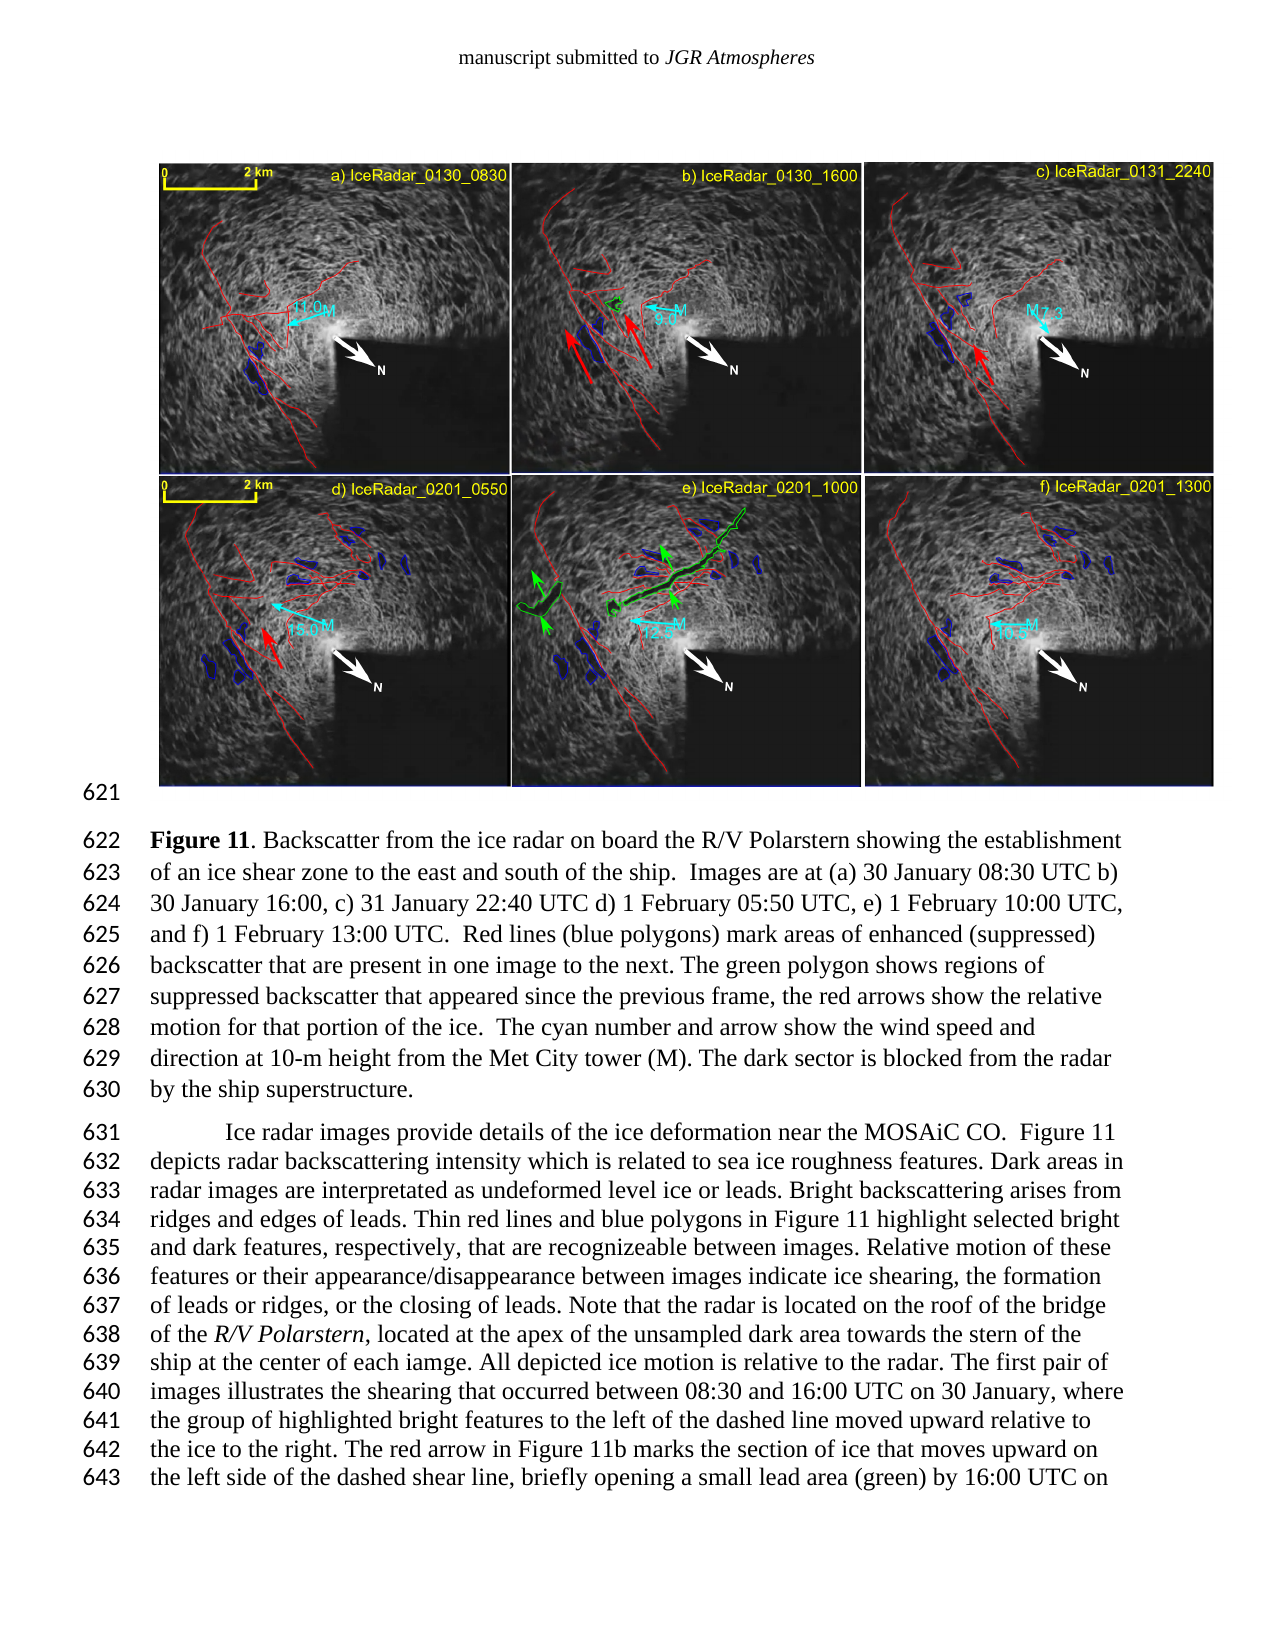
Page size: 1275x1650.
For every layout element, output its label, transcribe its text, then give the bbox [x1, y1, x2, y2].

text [150, 1117, 1125, 1491]
picture [150, 150, 1232, 801]
text Figure 11. Backscatter from the ice radar on board the R/V Polarstern showing the establishment of an ice shear zone to the east and south of the ship. Images are at (a) 30 January 08:30 UTC b) 30 January 16:00, c) 31 January 22:40 UTC d) 1 February 05:50 UTC, e) 1 February 10:00 UTC, and f) 1 February 13:00 UTC. Red lines (blue polygons) mark areas of enhanced (suppressed) backscatter that are present in one image to the next. The green polygon shows regions of suppressed backscatter that appeared since the previous frame, the red arrows show the relative motion for that portion of the ice. The cyan number and arrow show the wind speed and direction at 10-m height from the Met City tower (M). The dark sector is blocked from the radar by the ship superstructure. [150, 826, 1125, 1103]
